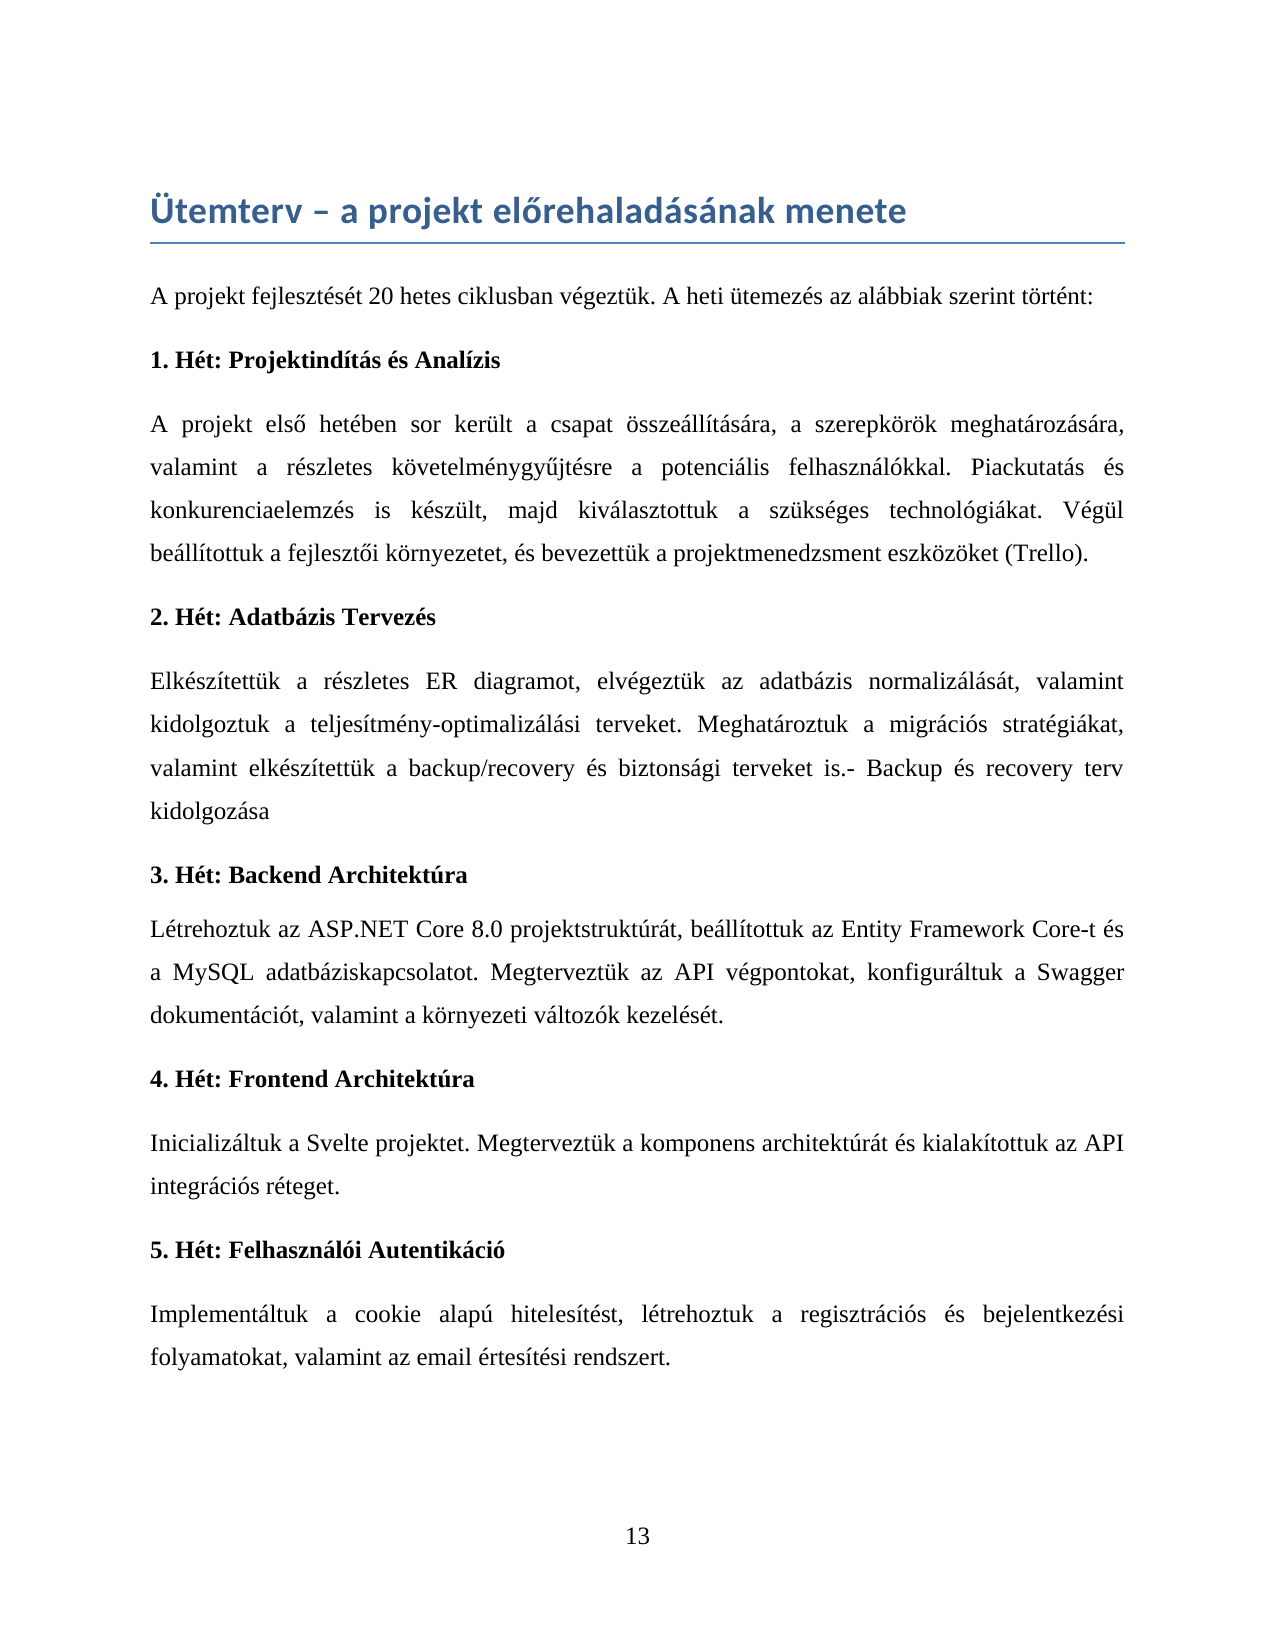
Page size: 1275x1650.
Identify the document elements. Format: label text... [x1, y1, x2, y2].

text 4. Hét: Frontend Architektúra [150, 1064, 1125, 1093]
text Létrehoztuk az ASP.NET Core 8.0 projektstruktúrát, beállítottuk az Entity Framework Core-t és a MySQL adatbáziskapcsolatot. Megterveztük az API végpontokat, konfiguráltuk a Swagger dokumentációt, valamint a környezeti változók kezelését. [150, 914, 1125, 1029]
text Implementáltuk a cookie alapú hitelesítést, létrehoztuk a regisztrációs és bejelentkezési folyamatokat, valamint az email értesítési rendszert. [150, 1299, 1125, 1371]
text A projekt első hetében sor került a csapat összeállítására, a szerepkörök meghatározására, valamint a részletes követelménygyűjtésre a potenciális felhasználókkal. Piackutatás és konkurenciaelemzés is készült, majd kiválasztottuk a szükséges technológiákat. Végül beállítottuk a fejlesztői környezetet, és bevezettük a projektmenedzsment eszközöket (Trello). [150, 409, 1125, 567]
text 3. Hét: Backend Architektúra [150, 860, 1125, 888]
text Inicializáltuk a Svelte projektet. Megterveztük a komponens architektúrát és kialakítottuk az API integrációs réteget. [150, 1128, 1125, 1200]
text Elkészítettük a részletes ER diagramot, elvégeztük az adatbázis normalizálását, valamint kidolgoztuk a teljesítmény-optimalizálási terveket. Meghatároztuk a migrációs stratégiákat, valamint elkészítettük a backup/recovery és biztonsági terveket is.- Backup és recovery terv kidolgozása [150, 666, 1125, 824]
text 1. Hét: Projektindítás és Analízis [150, 345, 1125, 374]
subtitle Ütemterv – a projekt előrehaladásának menete [150, 187, 1125, 242]
text A projekt fejlesztését 20 hetes ciklusban végeztük. A heti ütemezés az alábbiak szerint történt: [150, 281, 1125, 310]
text 2. Hét: Adatbázis Tervezés [150, 602, 1125, 631]
text 5. Hét: Felhasználói Autentikáció [150, 1235, 1125, 1264]
